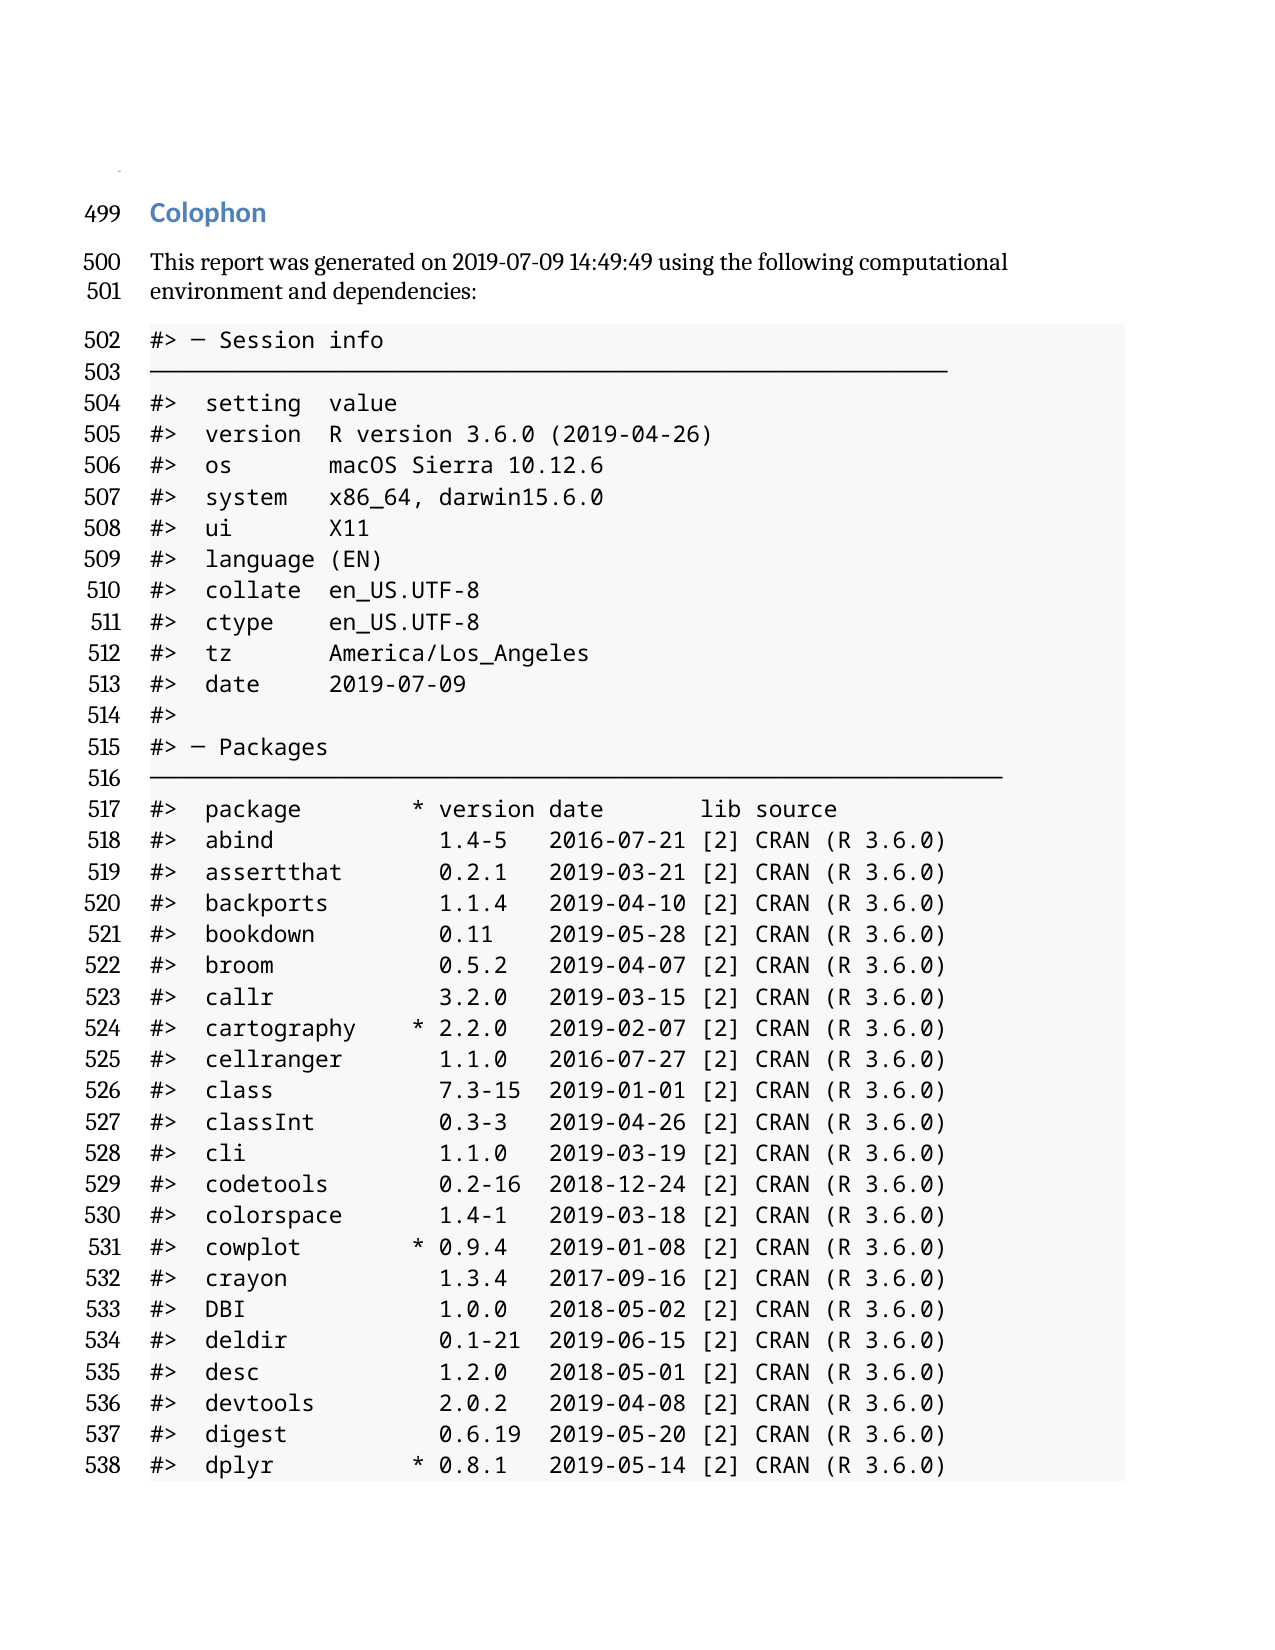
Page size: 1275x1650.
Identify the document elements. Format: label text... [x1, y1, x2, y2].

text This report was generated on 2019-07-09 14:49:49 using the following computational environment and dependencies: [150, 248, 1125, 306]
subtitle Colophon [150, 194, 1125, 229]
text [150, 324, 1125, 1481]
